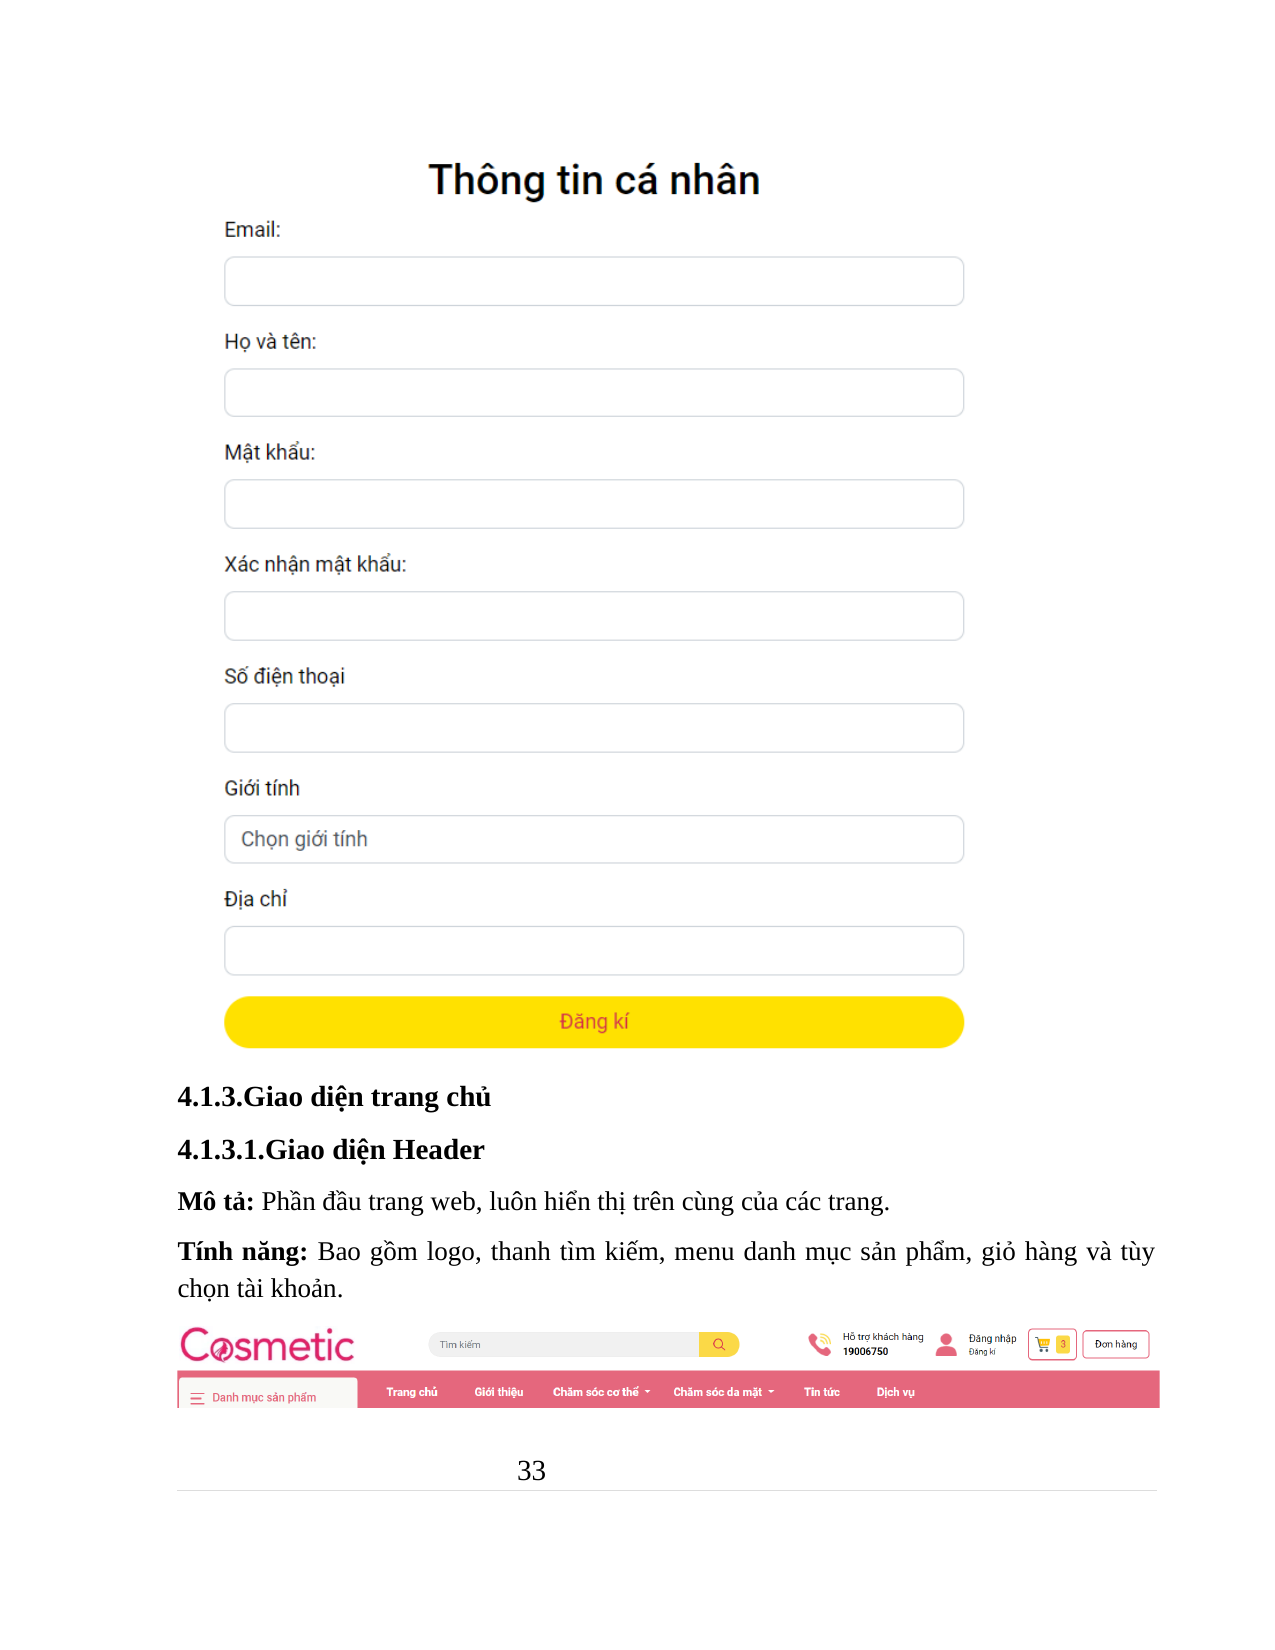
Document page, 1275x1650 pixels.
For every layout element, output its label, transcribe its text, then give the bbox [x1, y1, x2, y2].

picture [177, 118, 1044, 1061]
subtitle 4.1.3.1.Giao diện Header [177, 1132, 1157, 1166]
subtitle 4.1.3.Giao diện trang chủ [177, 1079, 1157, 1113]
text Tính năng: Bao gồm logo, thanh tìm kiếm, menu danh mục sản phẩm, giỏ hàng và tùy chọn tài khoản. [177, 1235, 1157, 1303]
picture [177, 1321, 1160, 1408]
text Mô tả: Phần đầu trang web, luôn hiển thị trên cùng của các trang. [177, 1185, 1157, 1216]
